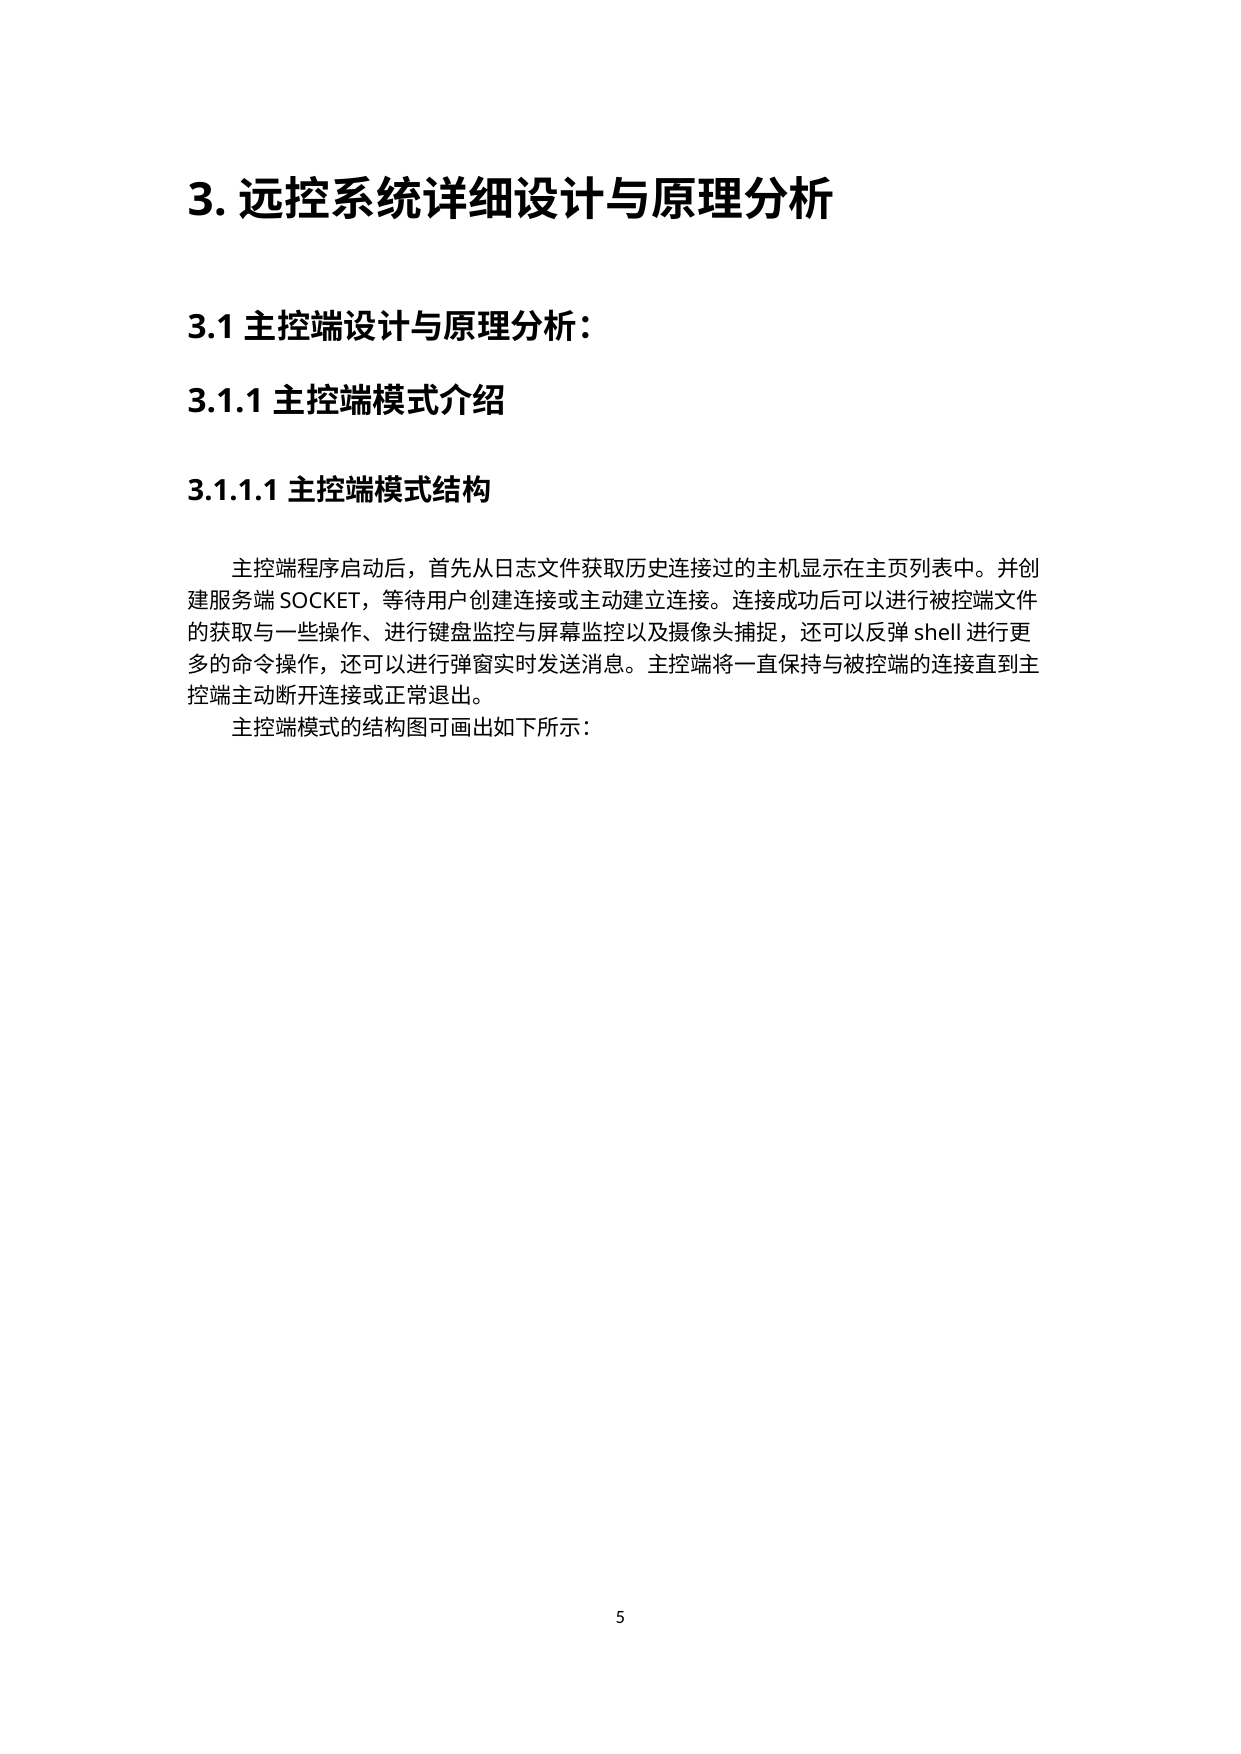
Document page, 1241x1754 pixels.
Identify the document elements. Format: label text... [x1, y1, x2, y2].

text 主控端模式的结构图可画出如下所示： [187, 710, 1053, 742]
subtitle 3.1.1.1 主控端模式结构 [187, 467, 1053, 509]
subtitle 3. 远控系统详细设计与原理分析 [187, 162, 1053, 228]
subtitle 3.1 主控端设计与原理分析： [187, 300, 1053, 348]
text 主控端程序启动后，首先从日志文件获取历史连接过的主机显示在主页列表中。并创建服务端SOCKET，等待用户创建连接或主动建立连接。连接成功后可以进行被控端文件的获取与一些操作、进行键盘监控与屏幕监控以及摄像头捕捉，还可以反弹shell进行更多的命令操作，还可以进行弹窗实时发送消息。主控端将一直保持与被控端的连接直到主控端主动断开连接或正常退出。 [187, 551, 1053, 710]
subtitle 3.1.1 主控端模式介绍 [187, 373, 1053, 422]
